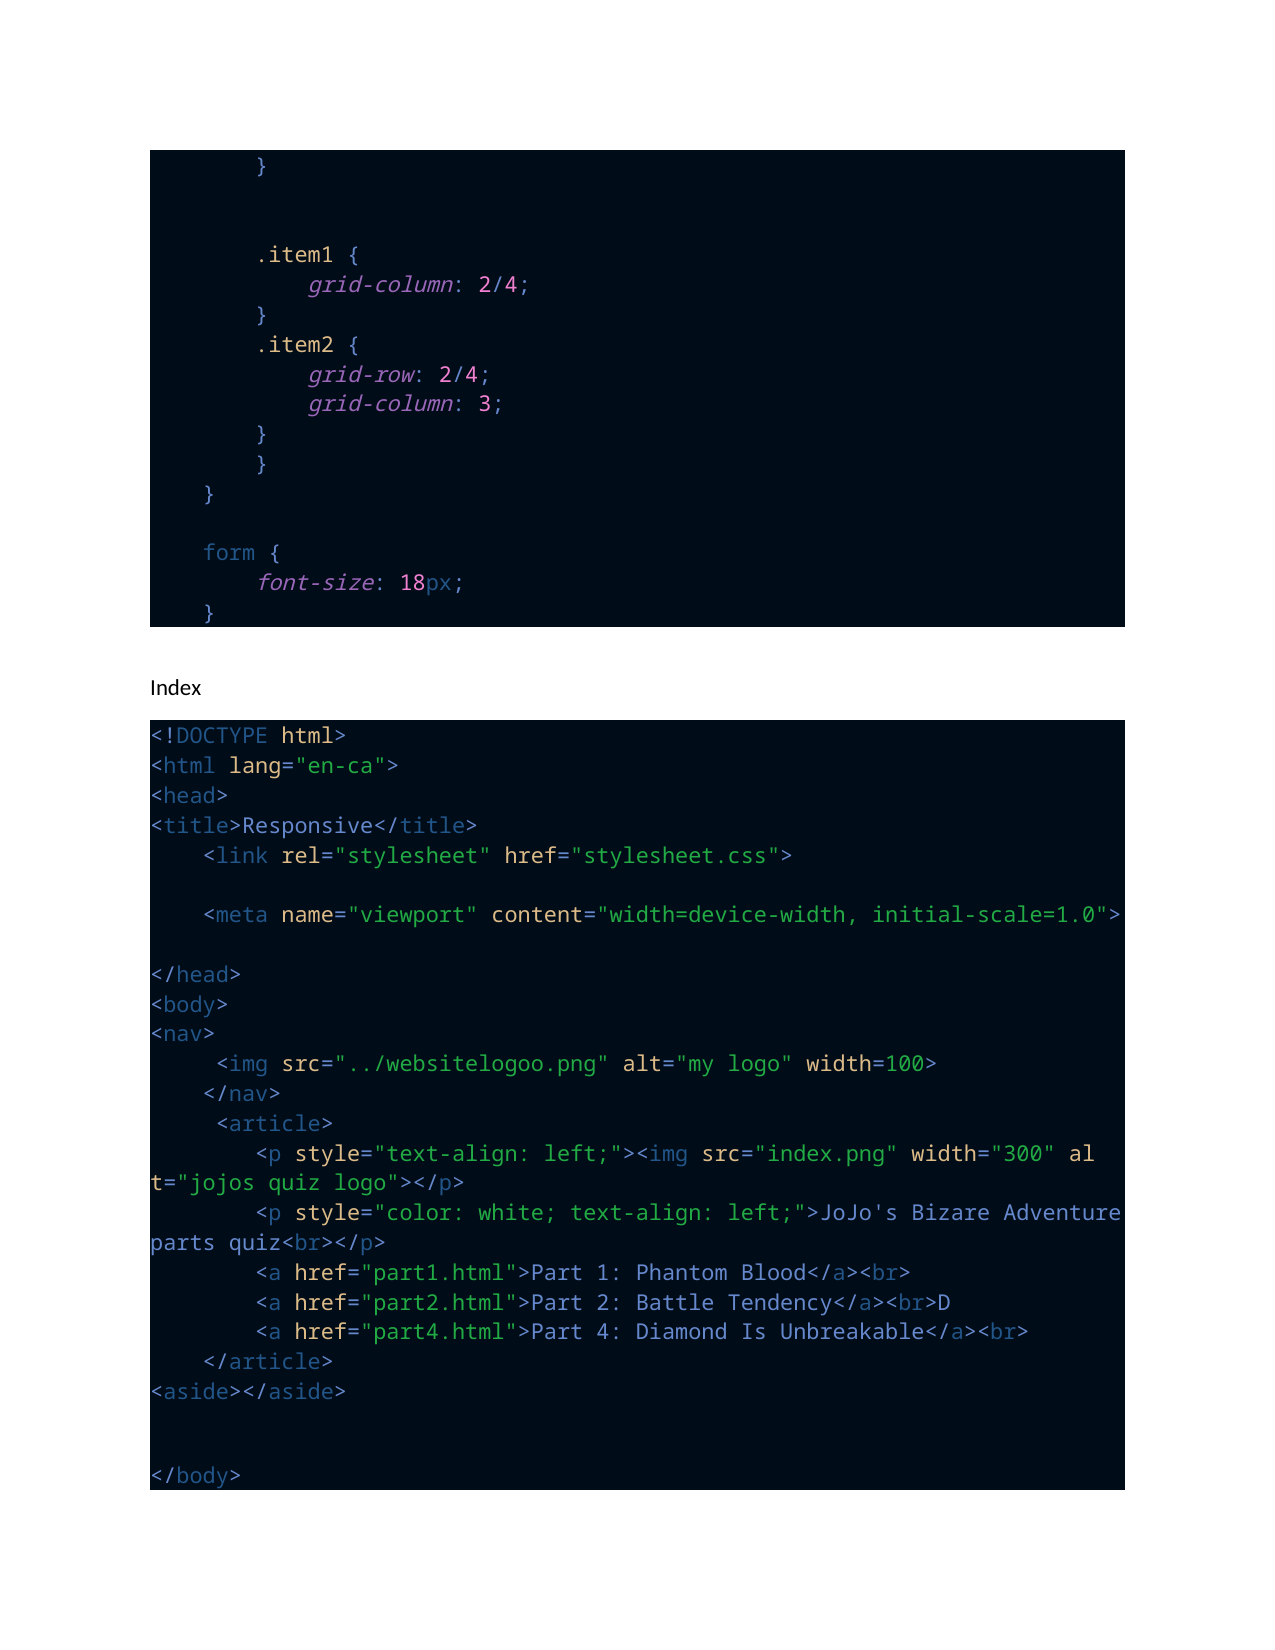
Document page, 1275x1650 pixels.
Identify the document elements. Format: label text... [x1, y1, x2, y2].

text <!DOCTYPE html> [150, 720, 1125, 750]
text } [150, 418, 1125, 448]
text } [150, 299, 1125, 329]
text </body> [150, 1460, 1125, 1490]
text .item2 { [150, 329, 1125, 358]
text <head> [150, 780, 1125, 810]
text <nav> [150, 1018, 1125, 1048]
text <a href="part2.html">Part 2: Battle Tendency</a><br>D [150, 1286, 1125, 1316]
text </nav> [150, 1078, 1125, 1108]
text <p style="color: white; text-align: left;">JoJo's Bizare Adventure parts quiz<br></p> [150, 1197, 1125, 1257]
text grid-column: 3; [150, 388, 1125, 418]
text form { [150, 537, 1125, 567]
text <p style="text-align: left;"><img src="index.png" width="300" alt="jojos quiz logo"></p> [150, 1137, 1125, 1197]
text <a href="part4.html">Part 4: Diamond Is Unbreakable</a><br> [150, 1316, 1125, 1346]
text <title>Responsive</title> [150, 810, 1125, 839]
text <aside></aside> [150, 1376, 1125, 1406]
text <body> [150, 988, 1125, 1018]
text <link rel="stylesheet" href="stylesheet.css"> [150, 839, 1125, 869]
text </head> [150, 959, 1125, 988]
text <a href="part1.html">Part 1: Phantom Blood</a><br> [150, 1257, 1125, 1286]
text </article> [150, 1346, 1125, 1376]
text <img src="../websitelogoo.png" alt="my logo" width=100> [150, 1048, 1125, 1078]
text grid-row: 2/4; [150, 358, 1125, 388]
text .item1 { [150, 239, 1125, 269]
text font-size: 18px; [150, 567, 1125, 597]
text <html lang="en-ca"> [150, 750, 1125, 780]
text <article> [150, 1108, 1125, 1137]
text Index [150, 673, 1125, 702]
text grid-column: 2/4; [150, 269, 1125, 299]
text <meta name="viewport" content="width=device-width, initial-scale=1.0"> [150, 899, 1125, 929]
text } [150, 448, 1125, 478]
text } [150, 597, 1125, 627]
text } [150, 478, 1125, 507]
text } [150, 150, 1125, 180]
